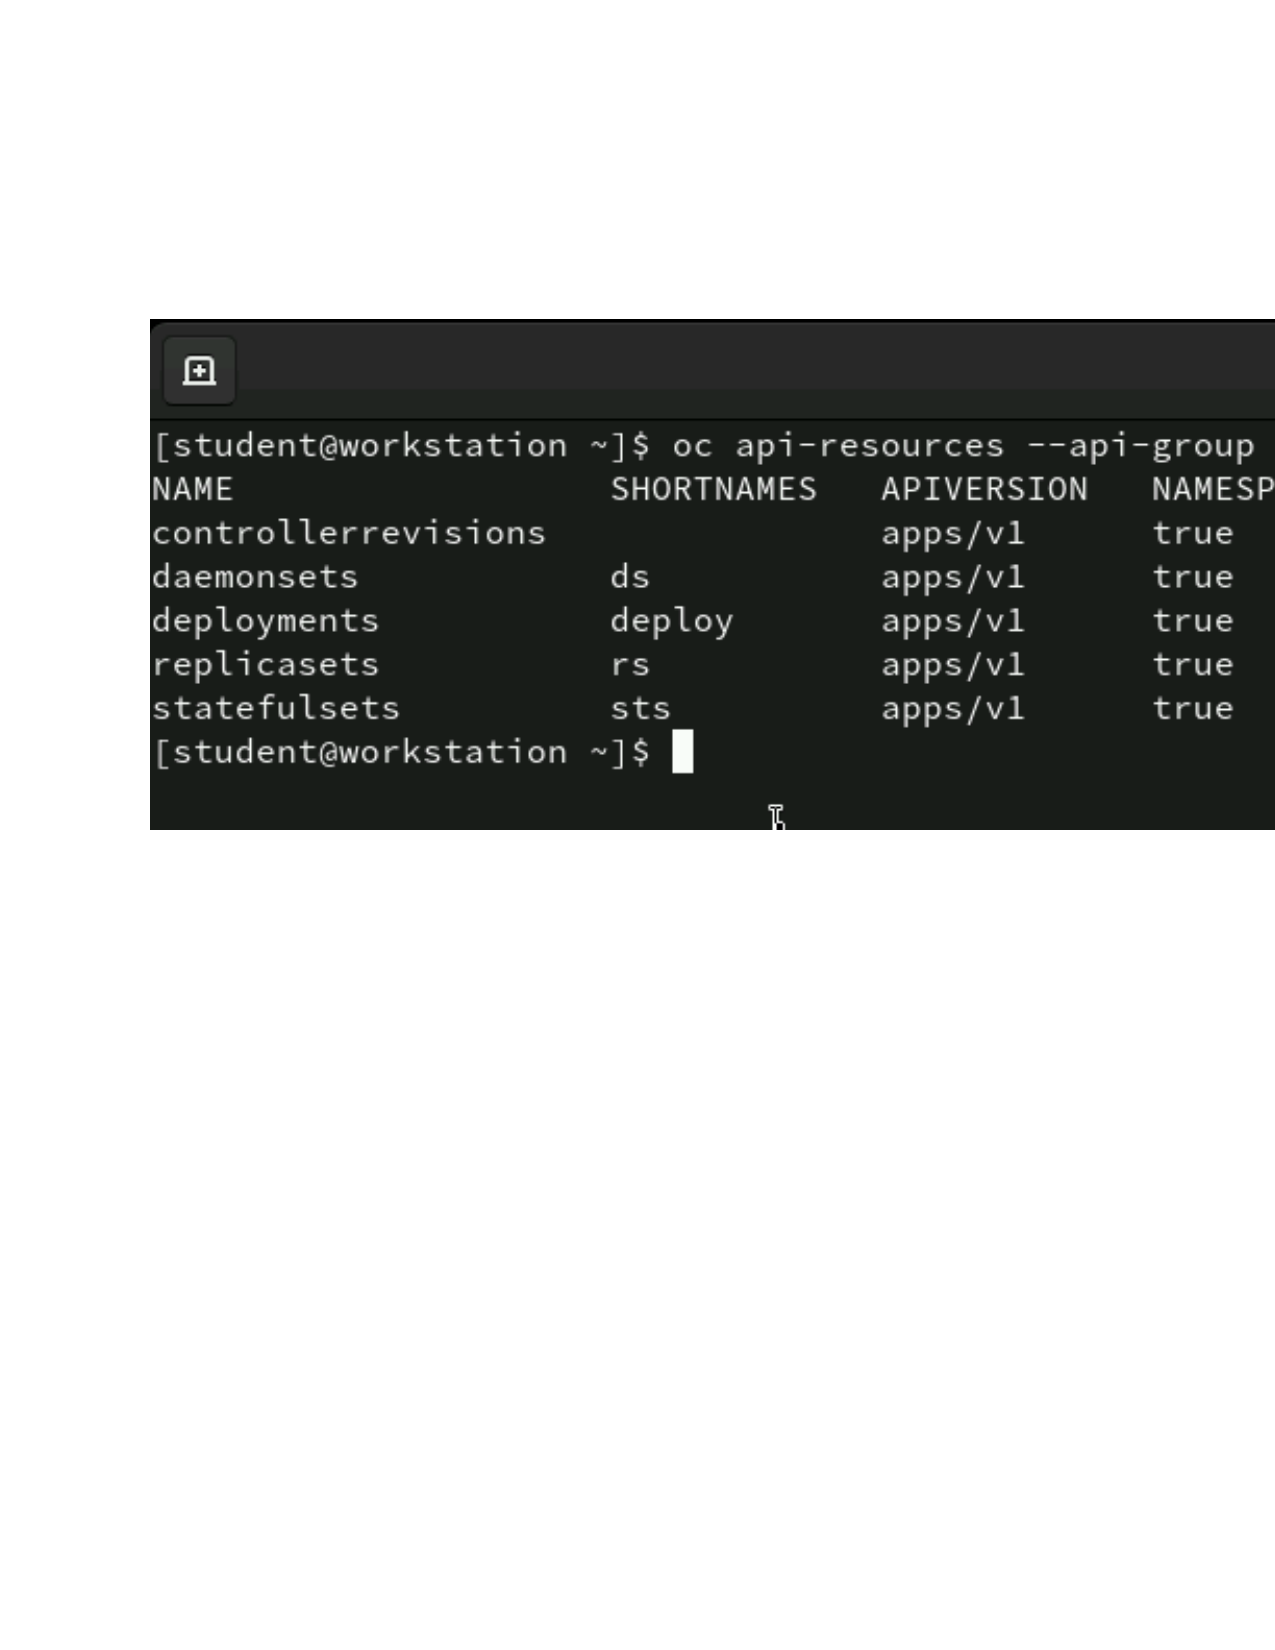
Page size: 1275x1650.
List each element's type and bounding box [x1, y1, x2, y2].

picture [150, 319, 1275, 830]
